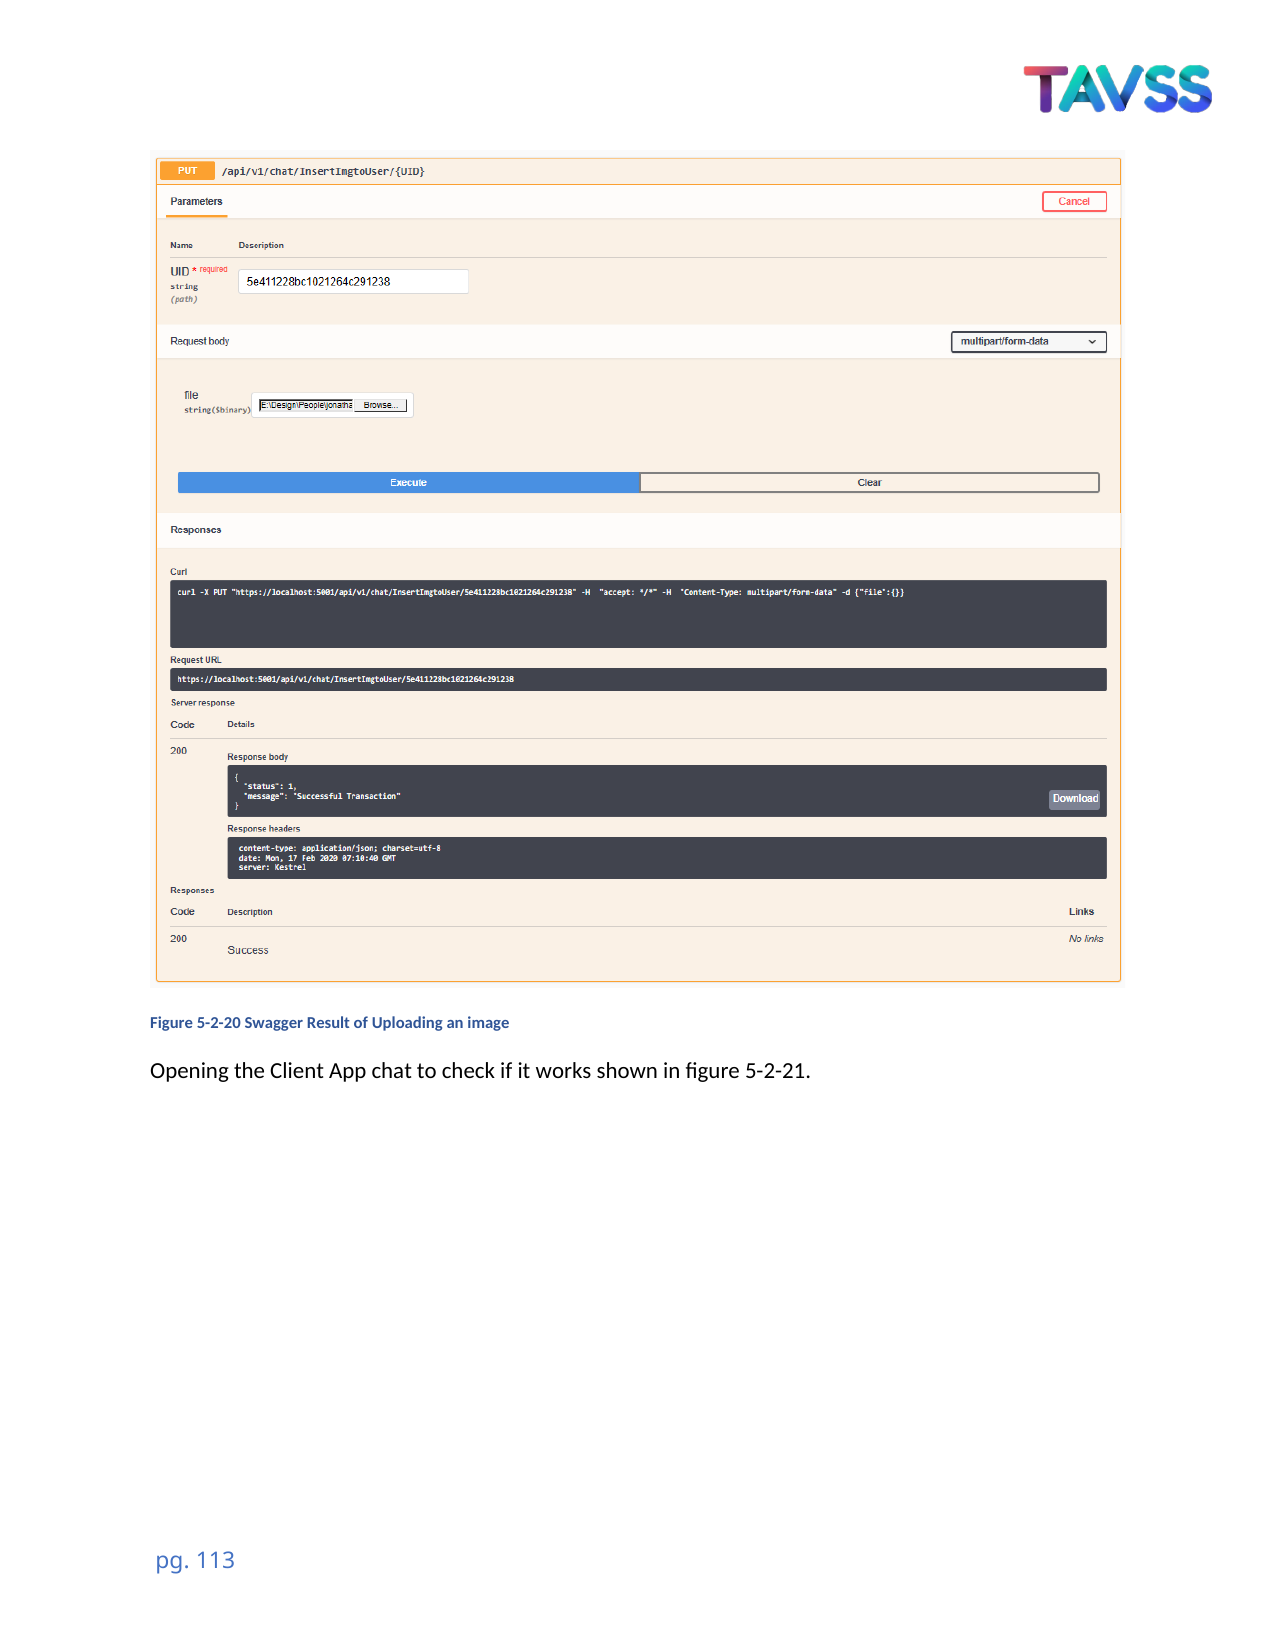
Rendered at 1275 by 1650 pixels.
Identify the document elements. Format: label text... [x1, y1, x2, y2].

text Figure 5-2-20 Swagger Result of Uploading an image [150, 1012, 1125, 1033]
text Opening the Client App chat to check if it works shown in figure 5-2-21. [150, 1057, 1125, 1084]
picture [150, 150, 1125, 988]
picture [1002, 41, 1236, 135]
